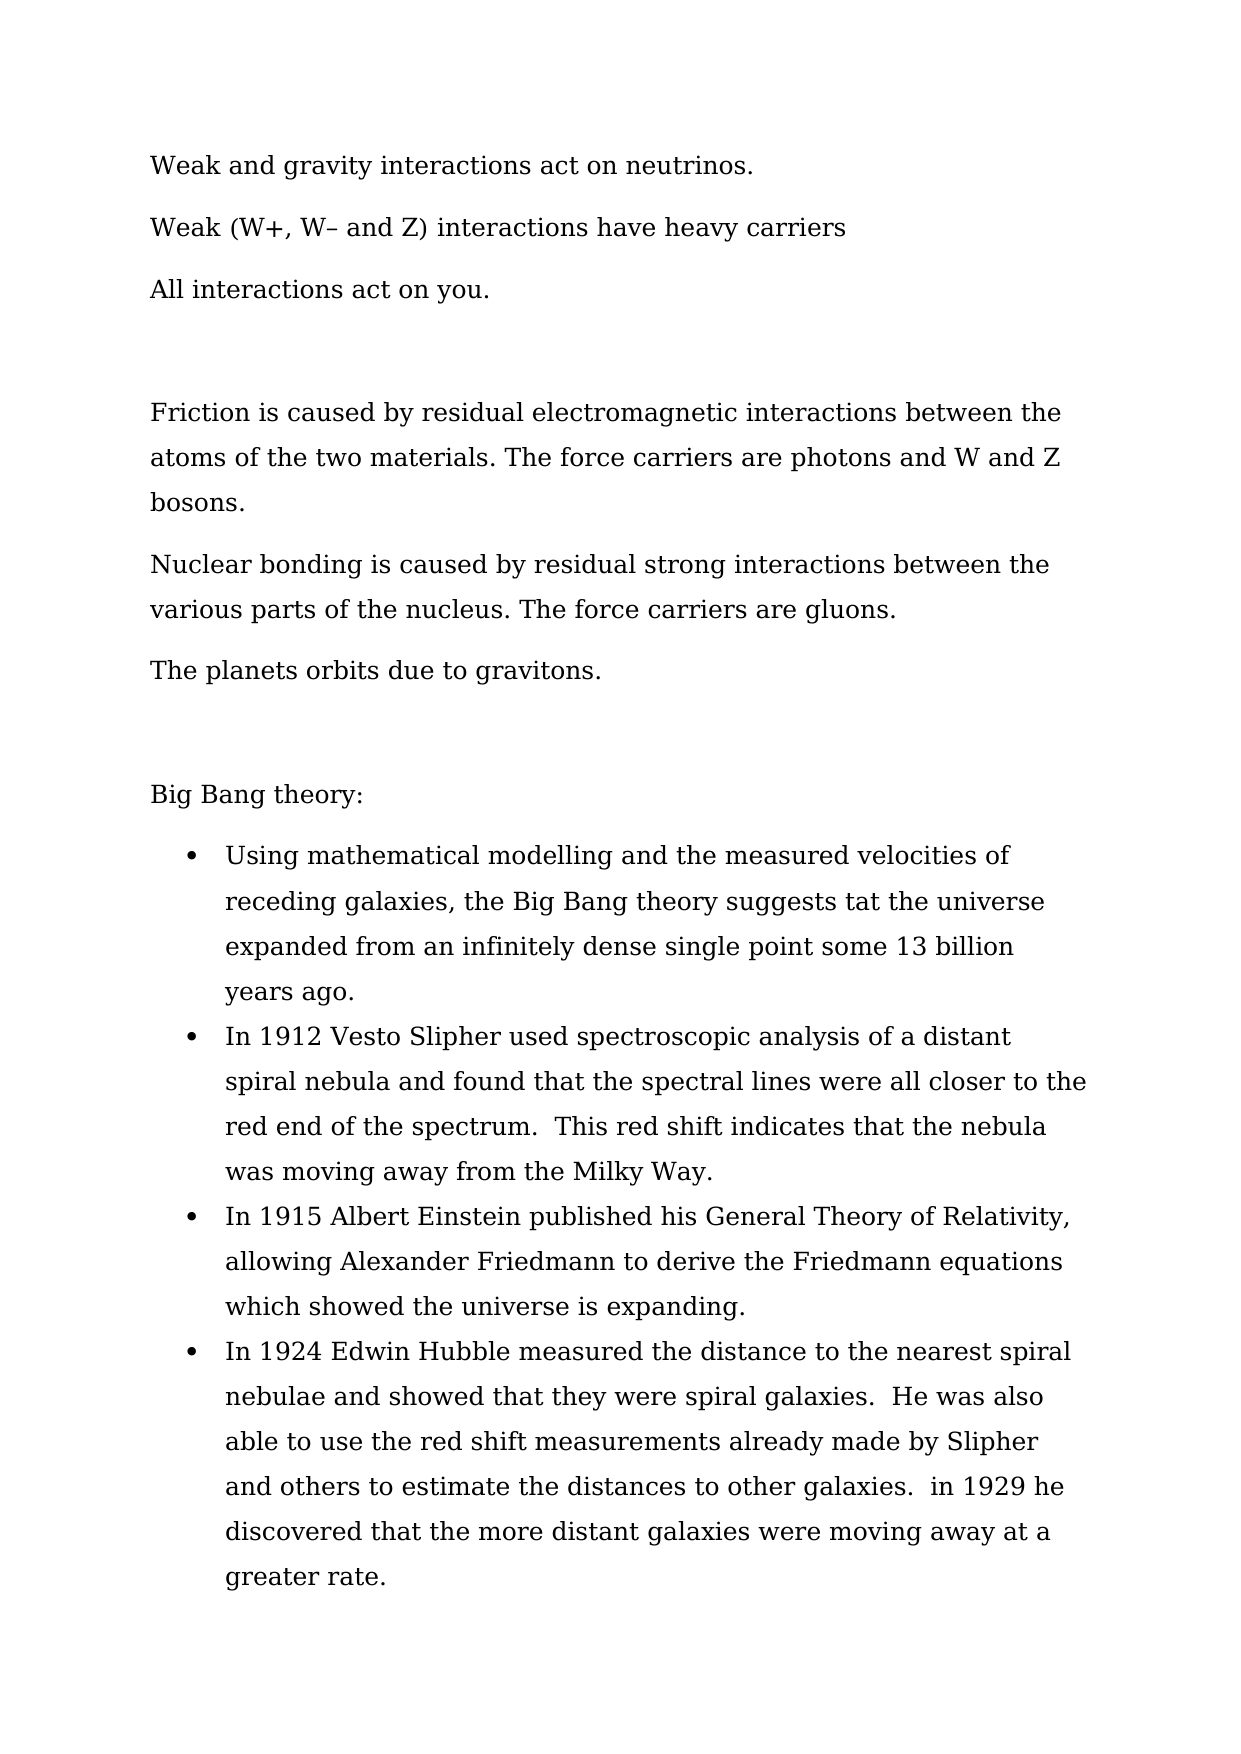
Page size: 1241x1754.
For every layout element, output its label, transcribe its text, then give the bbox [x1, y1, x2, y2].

text All interactions act on you. [150, 273, 1090, 303]
list In 1912 Vesto Slipher used spectroscopic analysis of a distant spiral nebula and found that the spectral lines were all closer to the red end of the spectrum. This red shift indicates that the nebula was moving away from the Milky Way. [187, 1020, 1090, 1185]
list In 1924 Edwin Hubble measured the distance to the nearest spiral nebulae and showed that they were spiral galaxies. He was also able to use the red shift measurements already made by Slipher and others to estimate the distances to other galaxies. in 1929 he discovered that the more distant galaxies were moving away at a greater rate. [187, 1336, 1090, 1591]
text Weak (W+, W– and Z) interactions have heavy carriers [150, 212, 1090, 242]
text Nuclear bonding is caused by residual strong interactions between the various parts of the nucleus. The force carriers are gluons. [150, 548, 1090, 623]
list In 1915 Albert Einstein published his General Theory of Relativity, allowing Alexander Friedmann to derive the Friedmann equations which showed the universe is expanding. [187, 1200, 1090, 1321]
text Weak and gravity interactions act on neutrinos. [150, 150, 1090, 180]
text The planets orbits due to gravitons. [150, 655, 1090, 685]
text Big Bang theory: [150, 778, 1090, 808]
text Friction is caused by residual electromagnetic interactions between the atoms of the two materials. The force carriers are photons and W and Z bosons. [150, 397, 1090, 517]
list Using mathematical modelling and the measured velocities of receding galaxies, the Big Bang theory suggests tat the universe expanded from an infinitely dense single point some 13 billion years ago. [187, 840, 1090, 1005]
